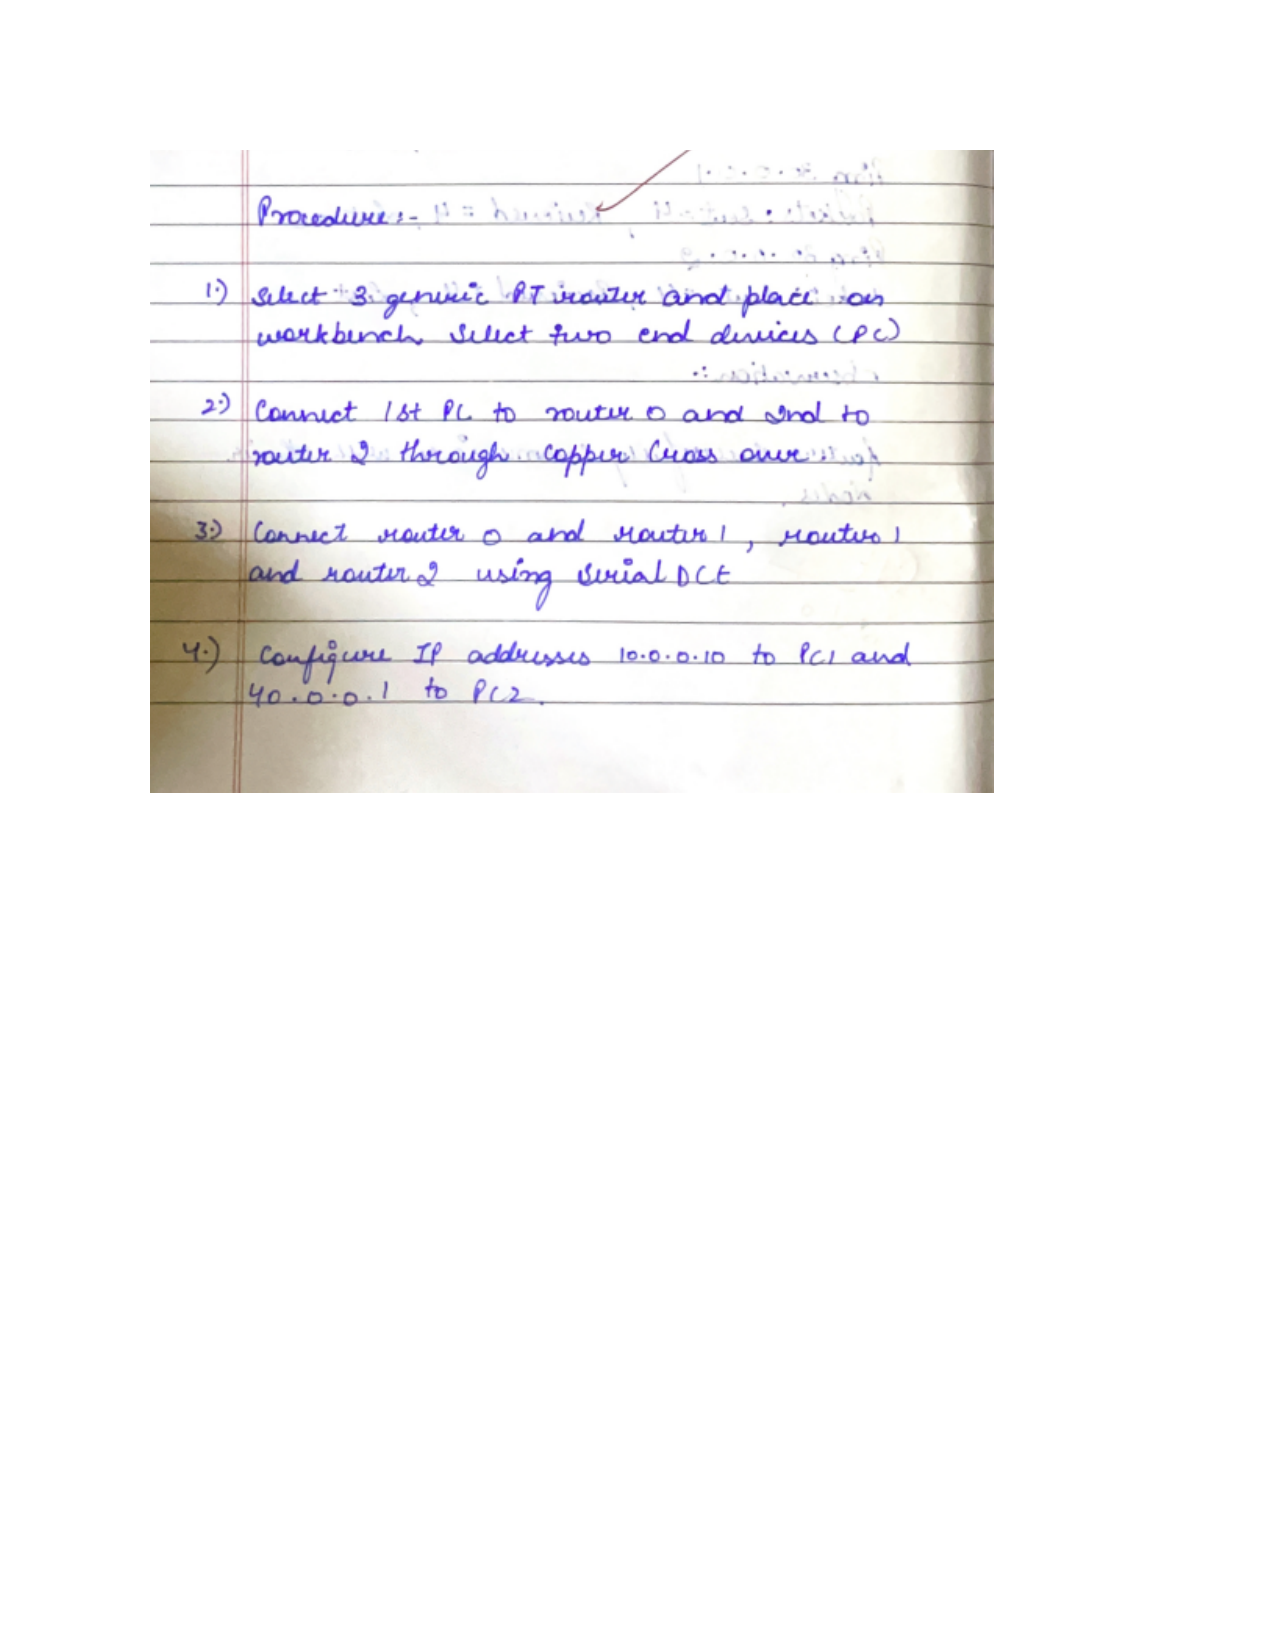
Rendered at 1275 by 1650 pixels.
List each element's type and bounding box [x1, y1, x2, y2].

picture [150, 150, 994, 793]
